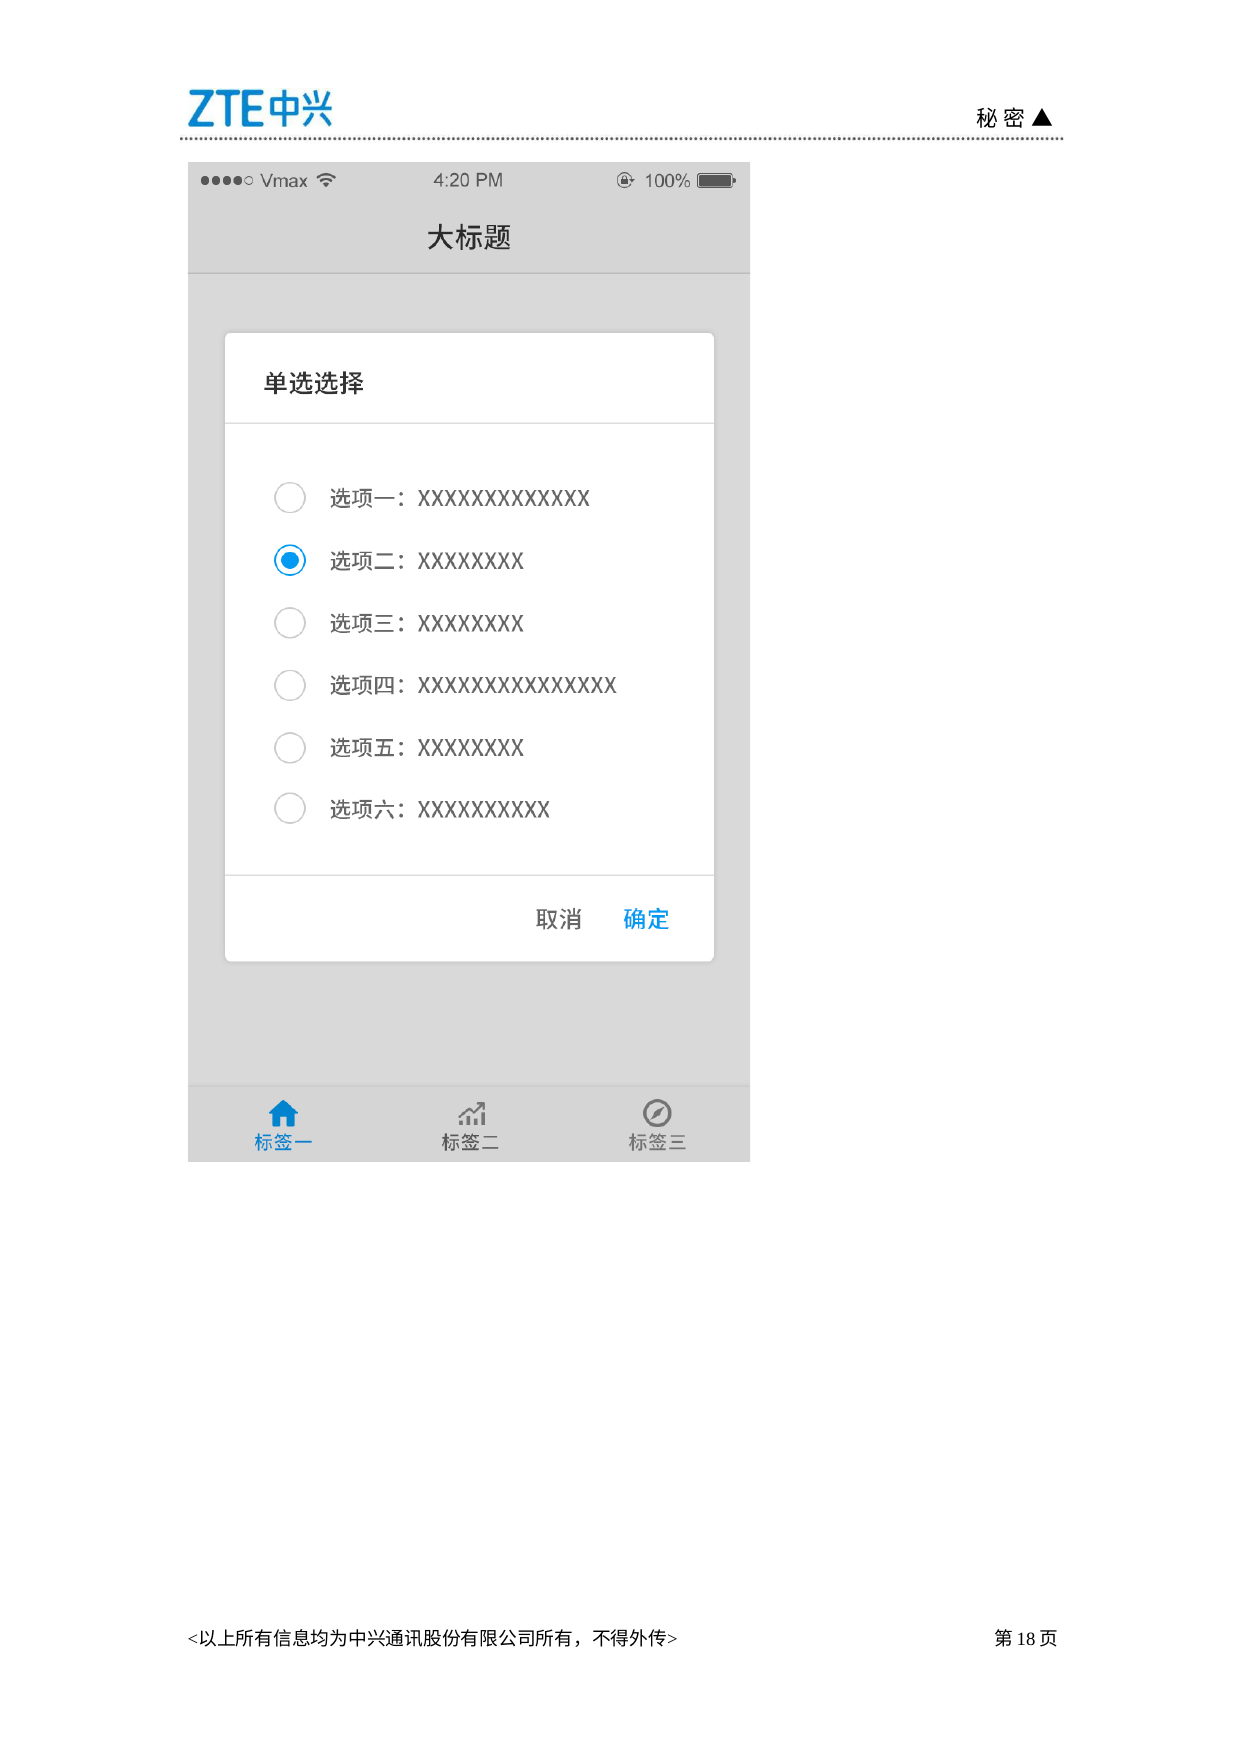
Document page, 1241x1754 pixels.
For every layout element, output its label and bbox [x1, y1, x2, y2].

picture [187, 162, 750, 1162]
picture [179, 134, 1064, 143]
picture [187, 88, 333, 127]
